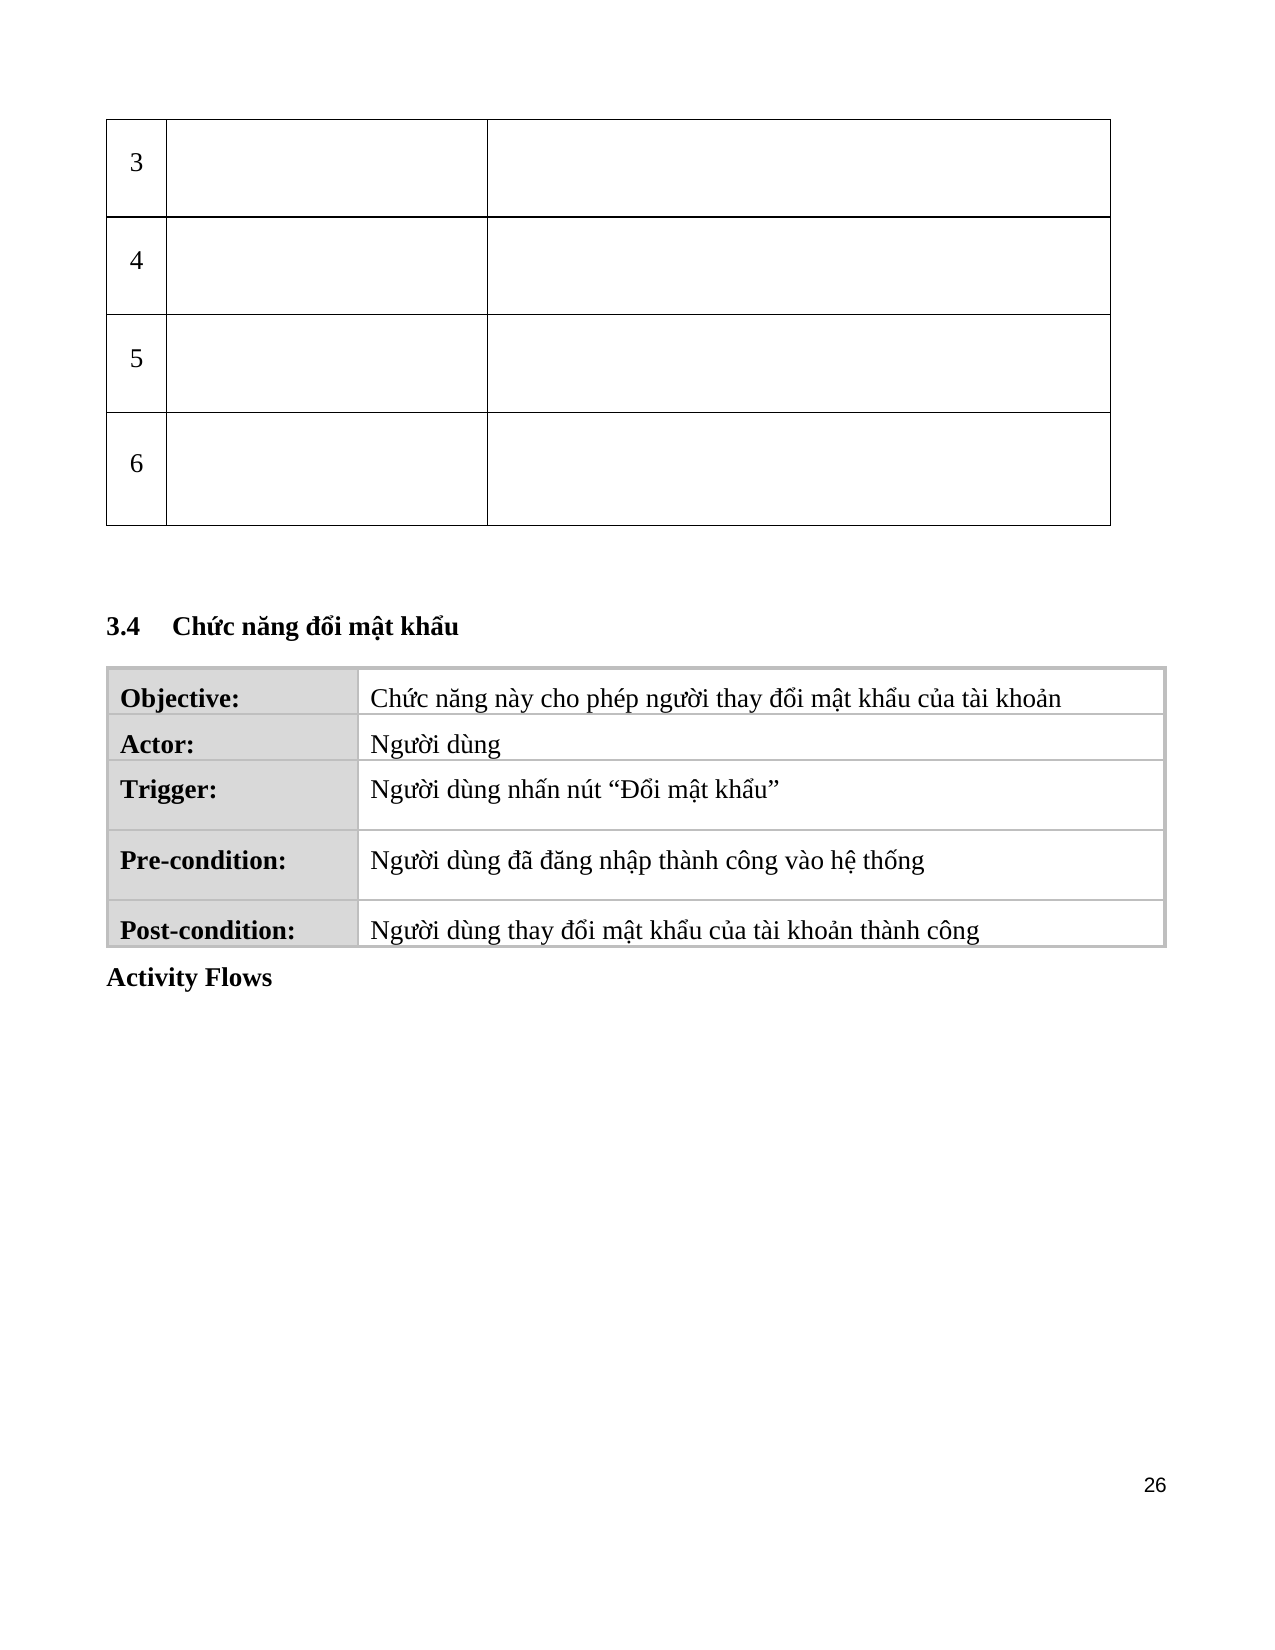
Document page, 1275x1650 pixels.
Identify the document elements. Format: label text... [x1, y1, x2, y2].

table_cell 4 [107, 218, 166, 314]
table_cell Người dùng nhấn nút “Đổi mật khẩu” [359, 761, 1163, 829]
table_cell 5 [107, 315, 166, 412]
table_cell 6 [107, 413, 166, 525]
table_cell [488, 120, 1110, 216]
text Activity Flows [106, 961, 1167, 992]
table_cell Post-condition: [109, 901, 357, 945]
table_cell [167, 218, 487, 314]
subtitle Chức năng đổi mật khẩu [106, 610, 1167, 641]
table_cell [167, 120, 487, 216]
table_cell [488, 413, 1110, 525]
table_cell Người dùng thay đổi mật khẩu của tài khoản thành công [359, 901, 1163, 945]
table_cell Pre-condition: [109, 831, 357, 899]
table_cell Người dùng đã đăng nhập thành công vào hệ thống [359, 831, 1163, 899]
table_cell [167, 315, 487, 412]
table_cell [488, 315, 1110, 412]
table_cell Người dùng [359, 715, 1163, 759]
table_header Chức năng này cho phép người thay đổi mật khẩu của tài khoản [359, 670, 1163, 713]
table_cell 3 [107, 120, 166, 216]
table_cell [488, 218, 1110, 314]
table_cell [167, 413, 487, 525]
table_cell Trigger: [109, 761, 357, 829]
table_cell Actor: [109, 715, 357, 759]
table_header Objective: [109, 670, 357, 713]
